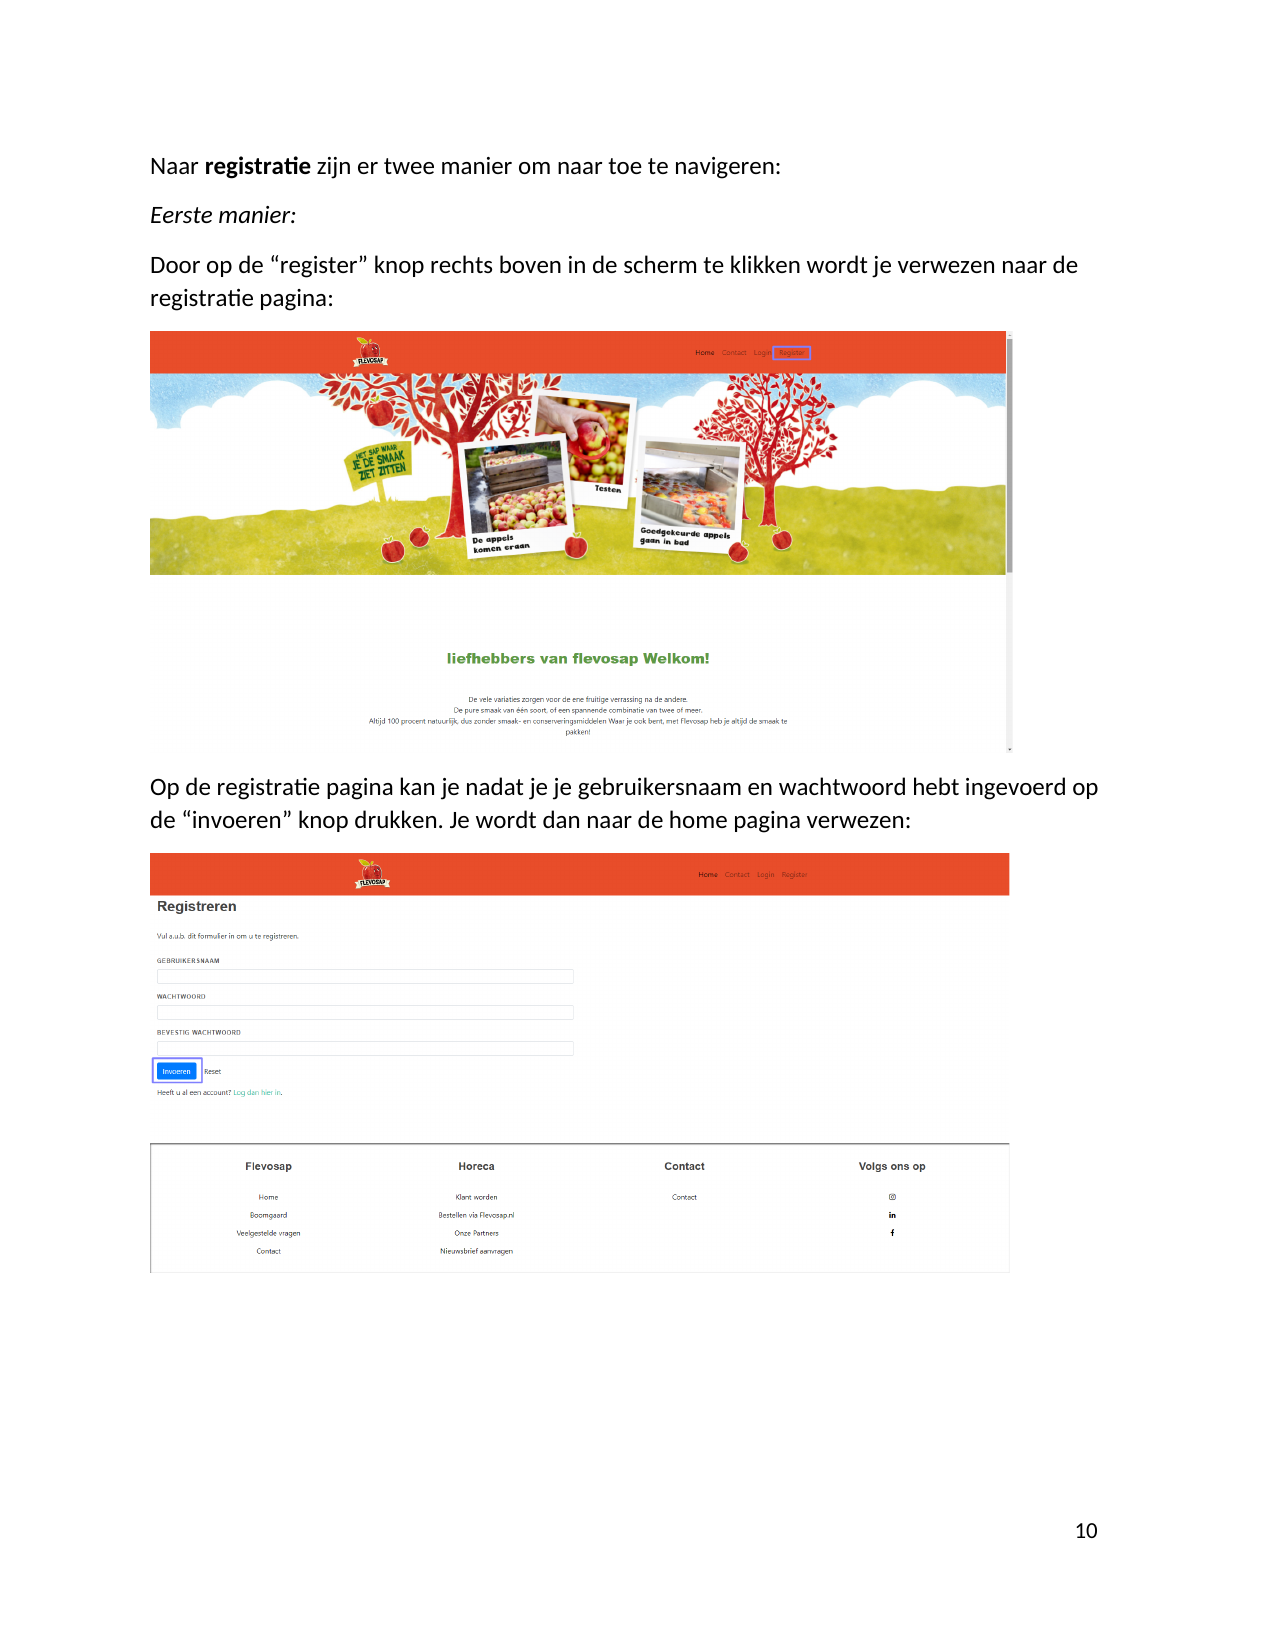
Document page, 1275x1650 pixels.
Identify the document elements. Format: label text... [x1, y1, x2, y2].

picture [150, 853, 1010, 1273]
picture [150, 331, 1013, 753]
text Door op de “register” knop rechts boven in de scherm te klikken wordt je verwezen naar de registratie pagina: [150, 249, 1125, 313]
text Eerste manier: [150, 199, 1125, 230]
text Naar registratie zijn er twee manier om naar toe te navigeren: [150, 150, 1125, 181]
text Op de registratie pagina kan je nadat je je gebruikersnaam en wachtwoord hebt ingevoerd op de “invoeren” knop drukken. Je wordt dan naar de home pagina verwezen: [150, 771, 1125, 834]
